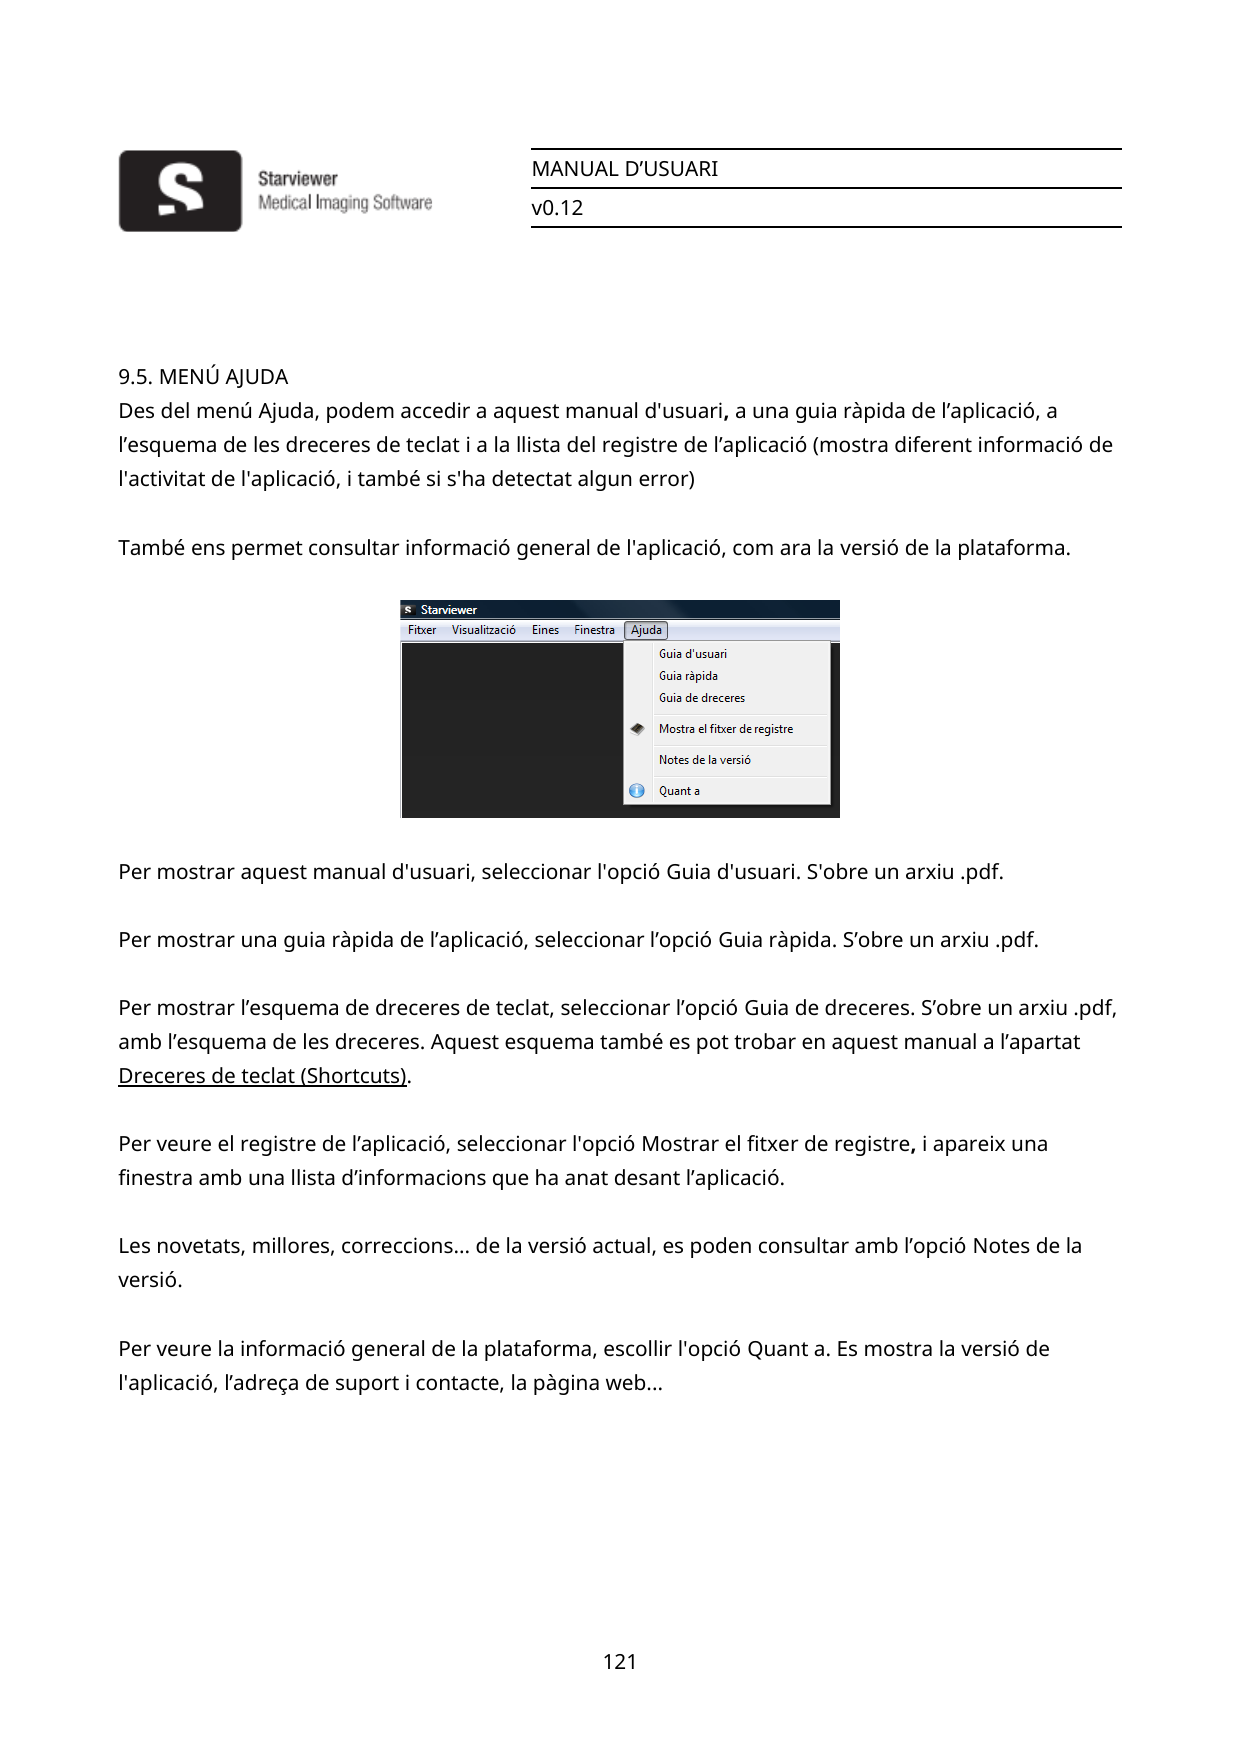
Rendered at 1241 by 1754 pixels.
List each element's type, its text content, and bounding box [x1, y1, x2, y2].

text També ens permet consultar informació general de l'aplicació, com ara la versió de la plataforma. [118, 533, 1122, 561]
subtitle Menú Ajuda [118, 362, 1122, 391]
text Les novetats, millores, correccions... de la versió actual, es poden consultar amb l’opció Notes de la versió. [118, 1232, 1122, 1294]
text Per mostrar aquest manual d'usuari, seleccionar l'opció Guia d'usuari. S'obre un arxiu .pdf. [118, 857, 1122, 885]
text Per mostrar una guia ràpida de l’aplicació, seleccionar l’opció Guia ràpida. S’obre un arxiu .pdf. [118, 925, 1122, 953]
text Per veure la informació general de la plataforma, escollir l'opció Quant a. Es mostra la versió de l'aplicació, l’adreça de suport i contacte, la pàgina web... [118, 1334, 1122, 1396]
text Per veure el registre de l’aplicació, seleccionar l'opció Mostrar el fitxer de registre, i apareix una finestra amb una llista d’informacions que ha anat desant l’aplicació. [118, 1129, 1122, 1192]
picture [400, 600, 840, 818]
text Per mostrar l’esquema de dreceres de teclat, seleccionar l’opció Guia de dreceres. S’obre un arxiu .pdf, amb l’esquema de les dreceres. Aquest esquema també es pot trobar en aquest manual a l’apartat Dreceres de teclat (Shortcuts). [118, 993, 1122, 1090]
text Des del menú Ajuda, podem accedir a aquest manual d'usuari, a una guia ràpida de l’aplicació, a l’esquema de les dreceres de teclat i a la llista del registre de l’aplicació (mostra diferent informació de l'activitat de l'aplicació, i també si s'ha detectat algun error) [118, 396, 1122, 493]
